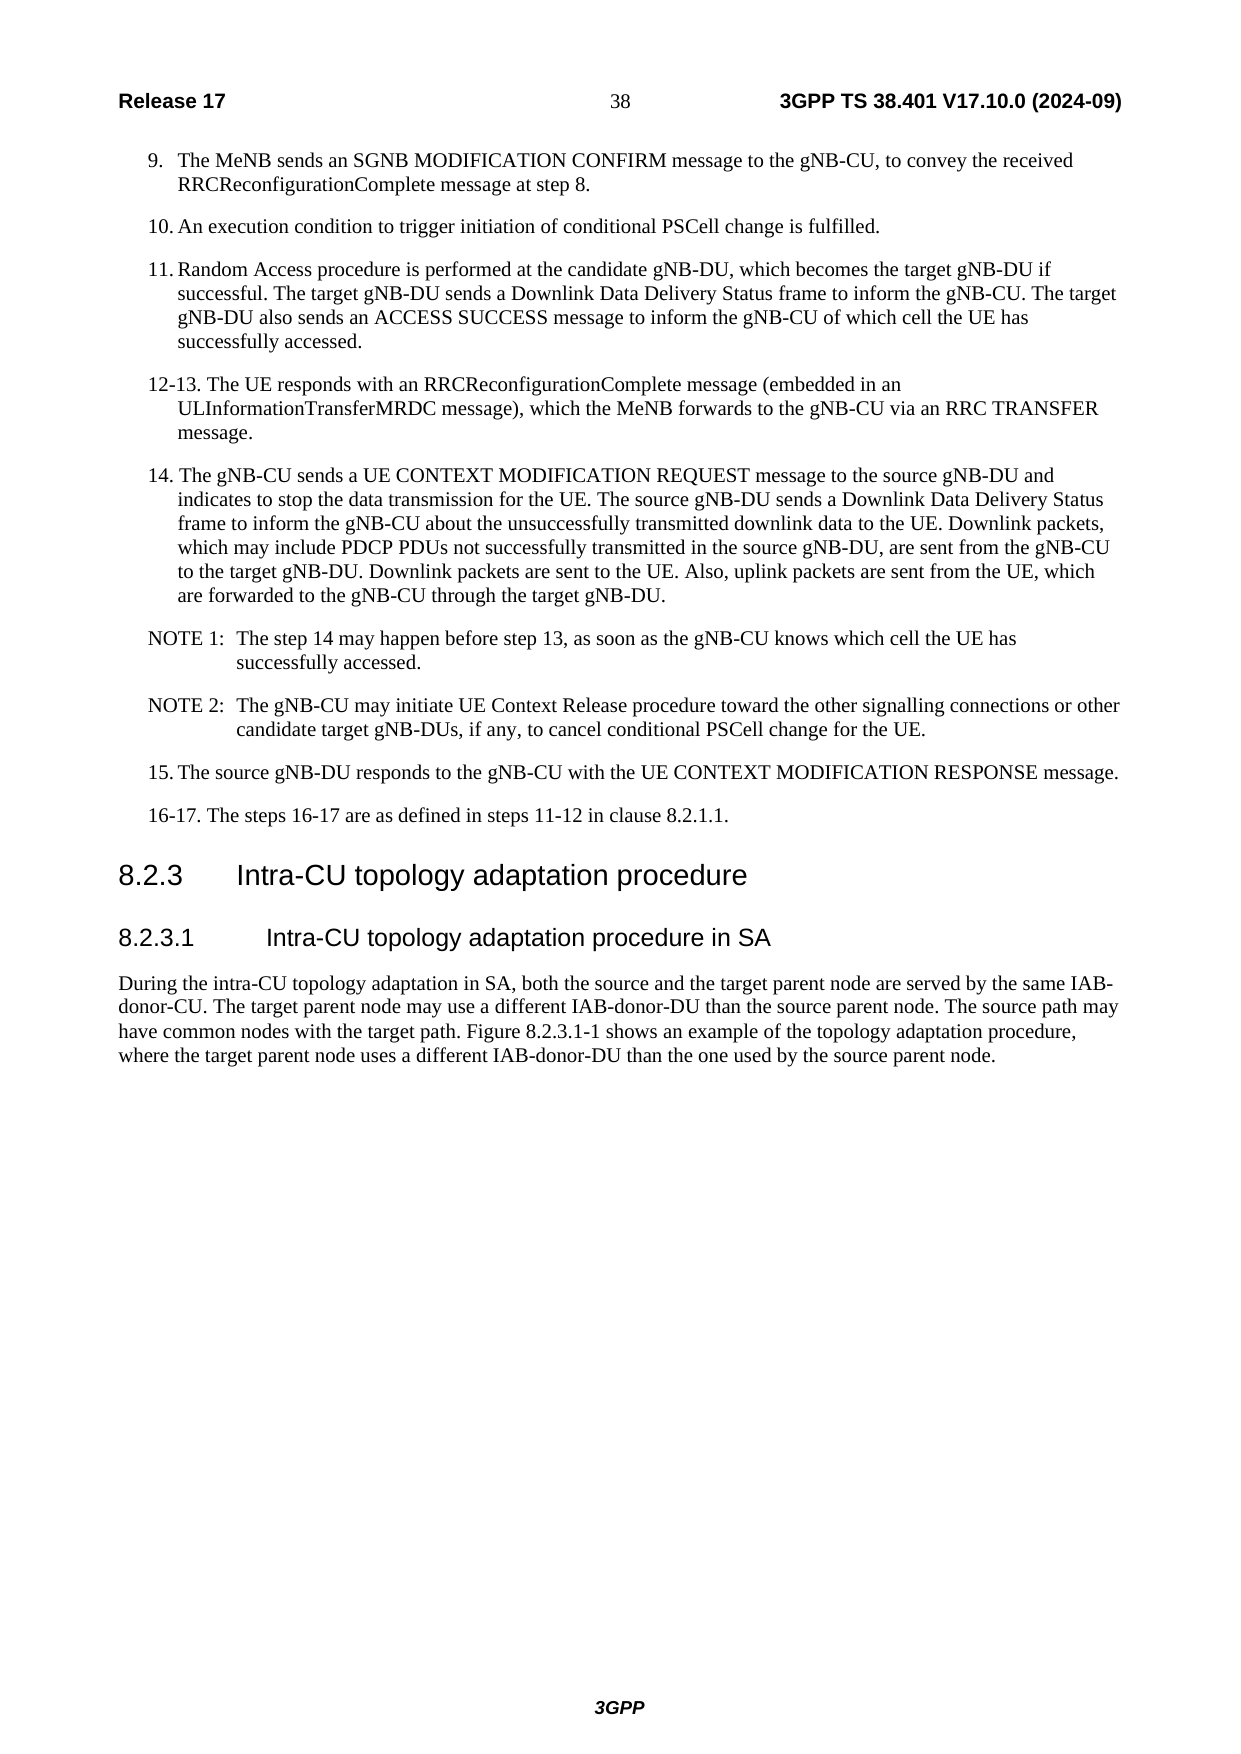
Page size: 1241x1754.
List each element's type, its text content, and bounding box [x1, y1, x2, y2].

text 12-13. The UE responds with an RRCReconfigurationComplete message (embedded in an ULInformationTransferMRDC message), which the MeNB forwards to the gNB-CU via an RRC TRANSFER message. [148, 372, 1122, 444]
text NOTE 1: The step 14 may happen before step 13, as soon as the gNB-CU knows which cell the UE has successfully accessed. [148, 626, 1122, 674]
text NOTE 2: The gNB-CU may initiate UE Context Release procedure toward the other signalling connections or other candidate target gNB-DUs, if any, to cancel conditional PSCell change for the UE. [148, 693, 1122, 741]
text 11. Random Access procedure is performed at the candidate gNB-DU, which becomes the target gNB-DU if successful. The target gNB-DU sends a Downlink Data Delivery Status frame to inform the gNB-CU. The target gNB-DU also sends an ACCESS SUCCESS message to inform the gNB-CU of which cell the UE has successfully accessed. [148, 257, 1122, 353]
text During the intra-CU topology adaptation in SA, both the source and the target parent node are served by the same IAB-donor-CU. The target parent node may use a different IAB-donor-DU than the source parent node. The source path may have common nodes with the target path. Figure 8.2.3.1-1 shows an example of the topology adaptation procedure, where the target parent node uses a different IAB-donor-DU than the one used by the source parent node. [118, 970, 1122, 1067]
text 9. The MeNB sends an SGNB MODIFICATION CONFIRM message to the gNB-CU, to convey the received RRCReconfigurationComplete message at step 8. [148, 147, 1122, 196]
text 10. An execution condition to trigger initiation of conditional PSCell change is fulfilled. [148, 214, 1122, 238]
text 14. The gNB-CU sends a UE CONTEXT MODIFICATION REQUEST message to the source gNB-DU and indicates to stop the data transmission for the UE. The source gNB-DU sends a Downlink Data Delivery Status frame to inform the gNB-CU about the unsuccessfully transmitted downlink data to the UE. Downlink packets, which may include PDCP PDUs not successfully transmitted in the source gNB-DU, are sent from the gNB-CU to the target gNB-DU. Downlink packets are sent to the UE. Also, uplink packets are sent from the UE, which are forwarded to the gNB-CU through the target gNB-DU. [148, 463, 1122, 607]
text 15. The source gNB-DU responds to the gNB-CU with the UE CONTEXT MODIFICATION RESPONSE message. [148, 760, 1122, 784]
subtitle 8.2.3 Intra-CU topology adaptation procedure [118, 858, 1122, 892]
text 16-17. The steps 16-17 are as defined in steps 11-12 in clause 8.2.1.1. [148, 803, 1122, 827]
subtitle 8.2.3.1 Intra-CU topology adaptation procedure in SA [118, 923, 1122, 952]
